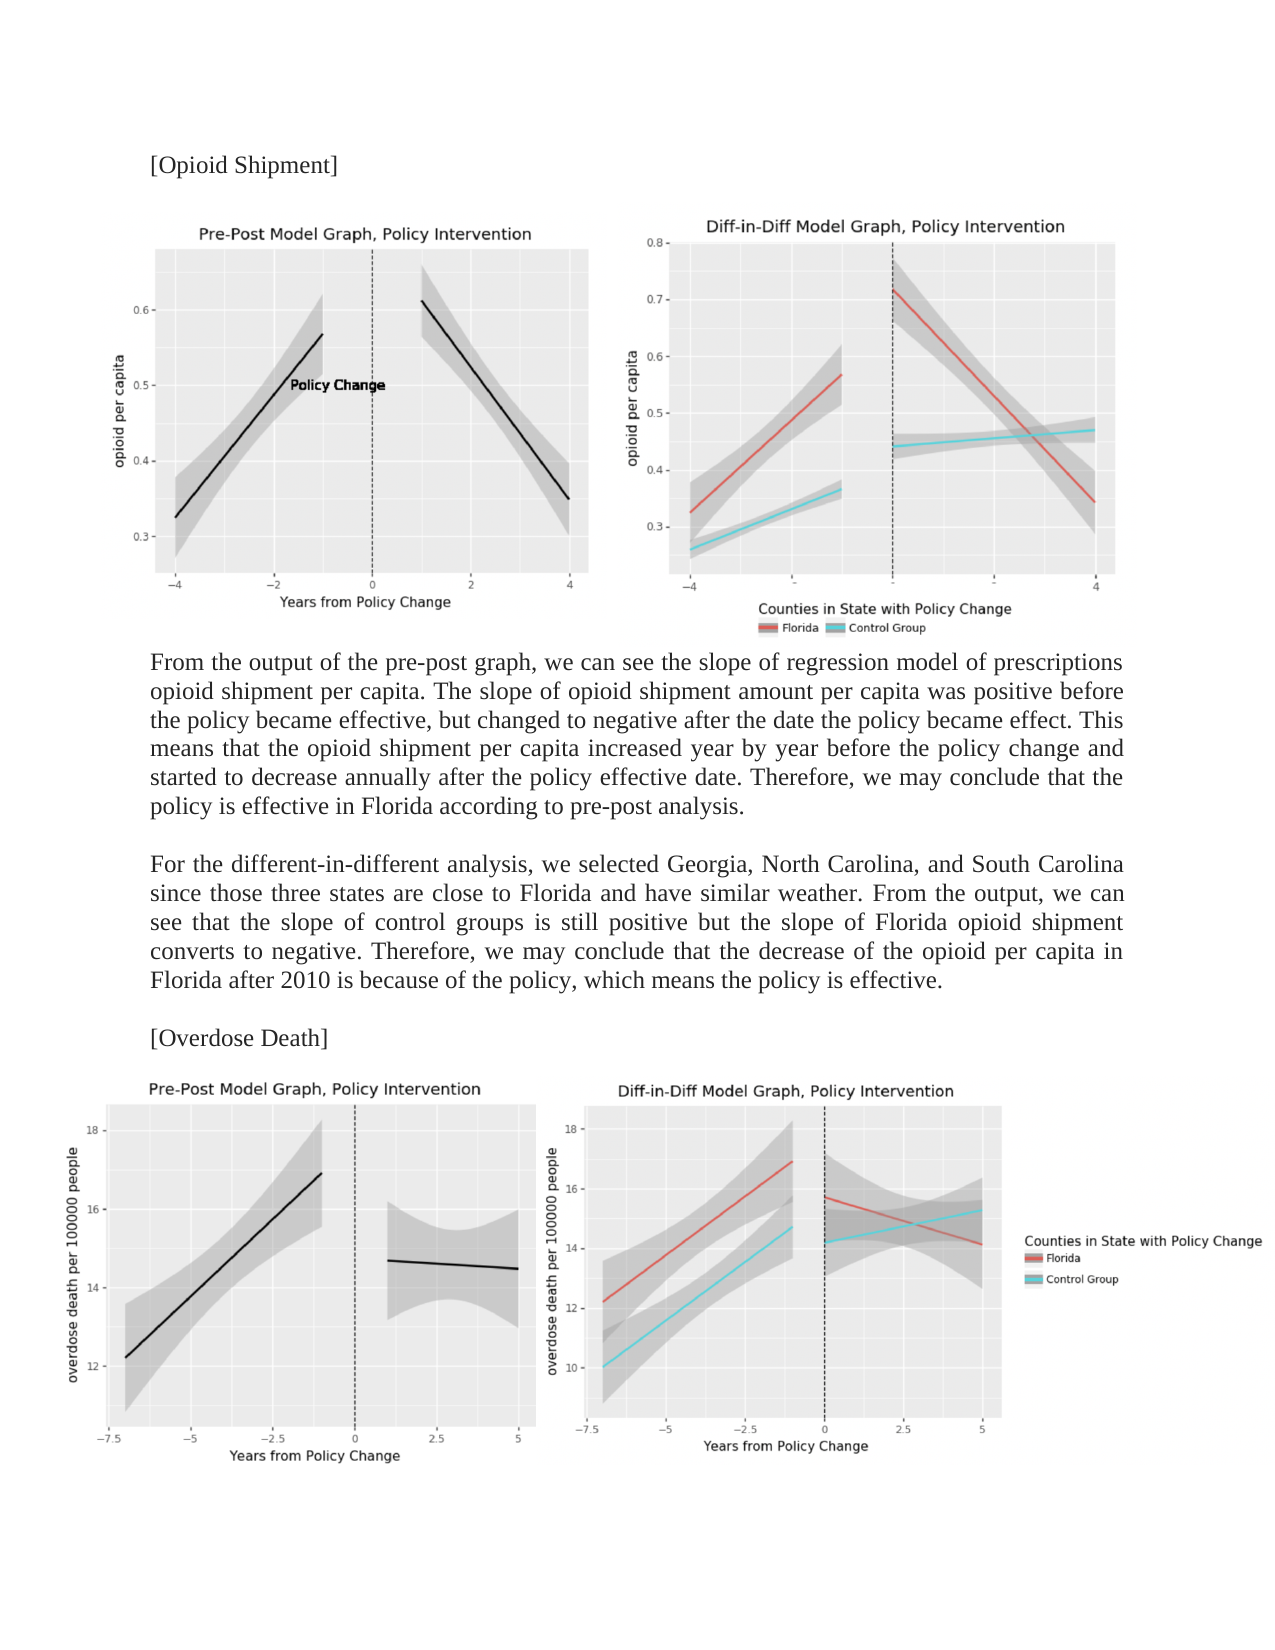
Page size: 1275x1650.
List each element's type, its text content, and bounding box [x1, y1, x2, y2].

text For the different-in-different analysis, we selected Georgia, North Carolina, and South Carolina since those three states are close to Florida and have similar weather. From the output, we can see that the slope of control groups is still positive but the slope of Florida opioid shipment converts to negative. Therefore, we may conclude that the decrease of the opioid per capita in Florida after 2010 is because of the policy, which means the policy is effective. [150, 849, 1125, 994]
picture [100, 212, 608, 619]
text [Opioid Shipment] [150, 150, 1125, 179]
picture [57, 1075, 1275, 1478]
text [Overdose Death] [150, 1023, 1125, 1052]
picture [617, 202, 1138, 647]
